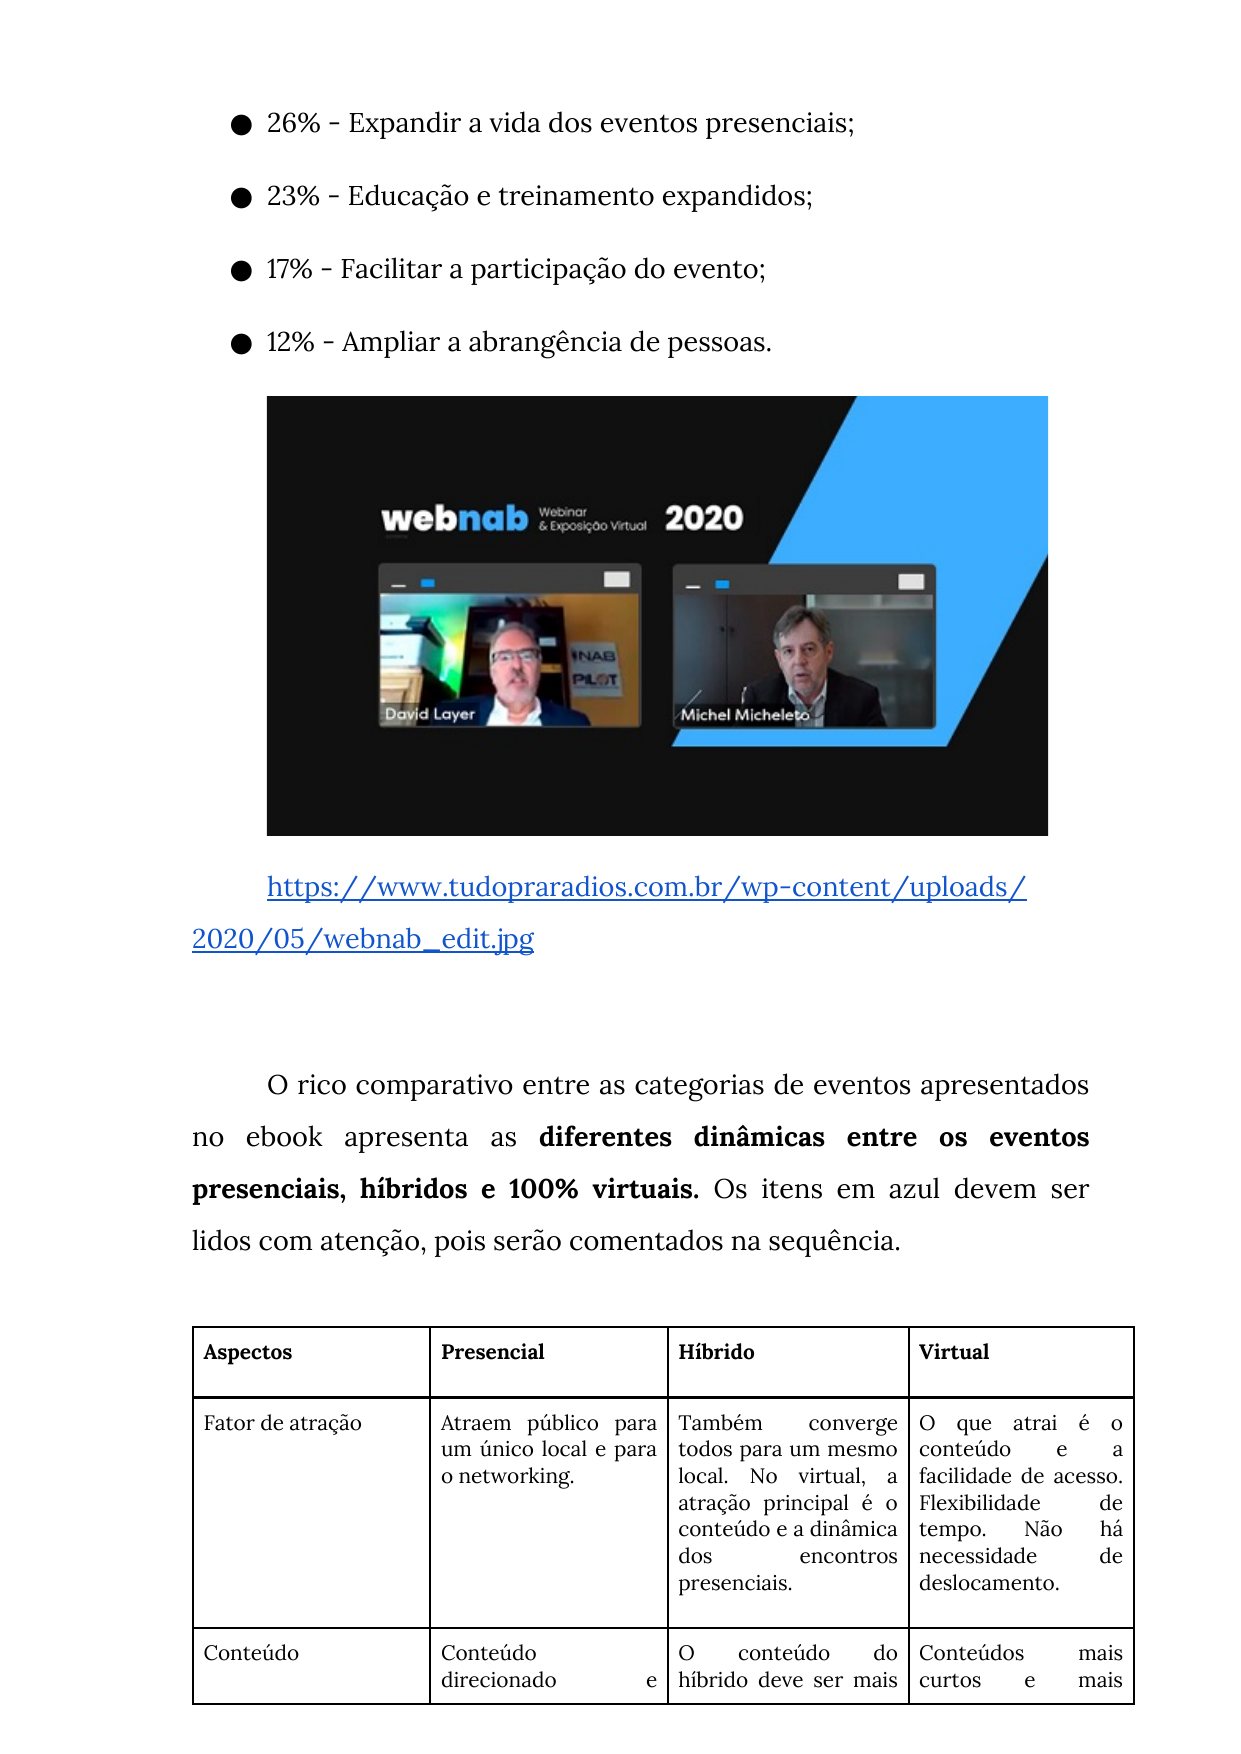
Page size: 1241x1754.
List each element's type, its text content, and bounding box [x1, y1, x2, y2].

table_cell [431, 1629, 667, 1703]
table_header Híbrido [669, 1328, 908, 1396]
list 23% - Educação e treinamento expandidos; [229, 178, 1090, 213]
table_cell Conteúdo [194, 1629, 429, 1703]
text O rico comparativo entre as categorias de eventos apresentados no ebook apresenta as diferentes dinâmicas entre os eventos presenciais, híbridos e 100% virtuais. Os itens em azul devem ser lidos com atenção, pois serão comentados na sequência. [192, 1067, 1090, 1258]
table_cell Fator de atração [194, 1399, 429, 1627]
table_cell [669, 1629, 908, 1703]
list 12% - Ampliar a abrangência de pessoas. [229, 324, 1090, 358]
table_cell Também converge todos para um mesmo local. No virtual, a atração principal é o conteúdo e a dinâmica dos encontros presenciais. [669, 1399, 908, 1627]
table_header Presencial [431, 1328, 667, 1396]
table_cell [910, 1629, 1133, 1703]
list 26% - Expandir a vida dos eventos presenciais; [229, 105, 1090, 140]
table_cell Atraem público para um único local e para o networking. [431, 1399, 667, 1627]
table_cell O que atrai é o conteúdo e a facilidade de acesso. Flexibilidade de tempo. Não há necessidade de deslocamento. [910, 1399, 1133, 1627]
text https://www.tudopraradios.com.br/wp-content/uploads/2020/05/webnab_edit.jpg [192, 869, 1090, 956]
table_header Aspectos [194, 1328, 429, 1396]
picture [266, 396, 1049, 836]
table_header Virtual [910, 1328, 1133, 1396]
list 17% - Facilitar a participação do evento; [229, 251, 1090, 286]
